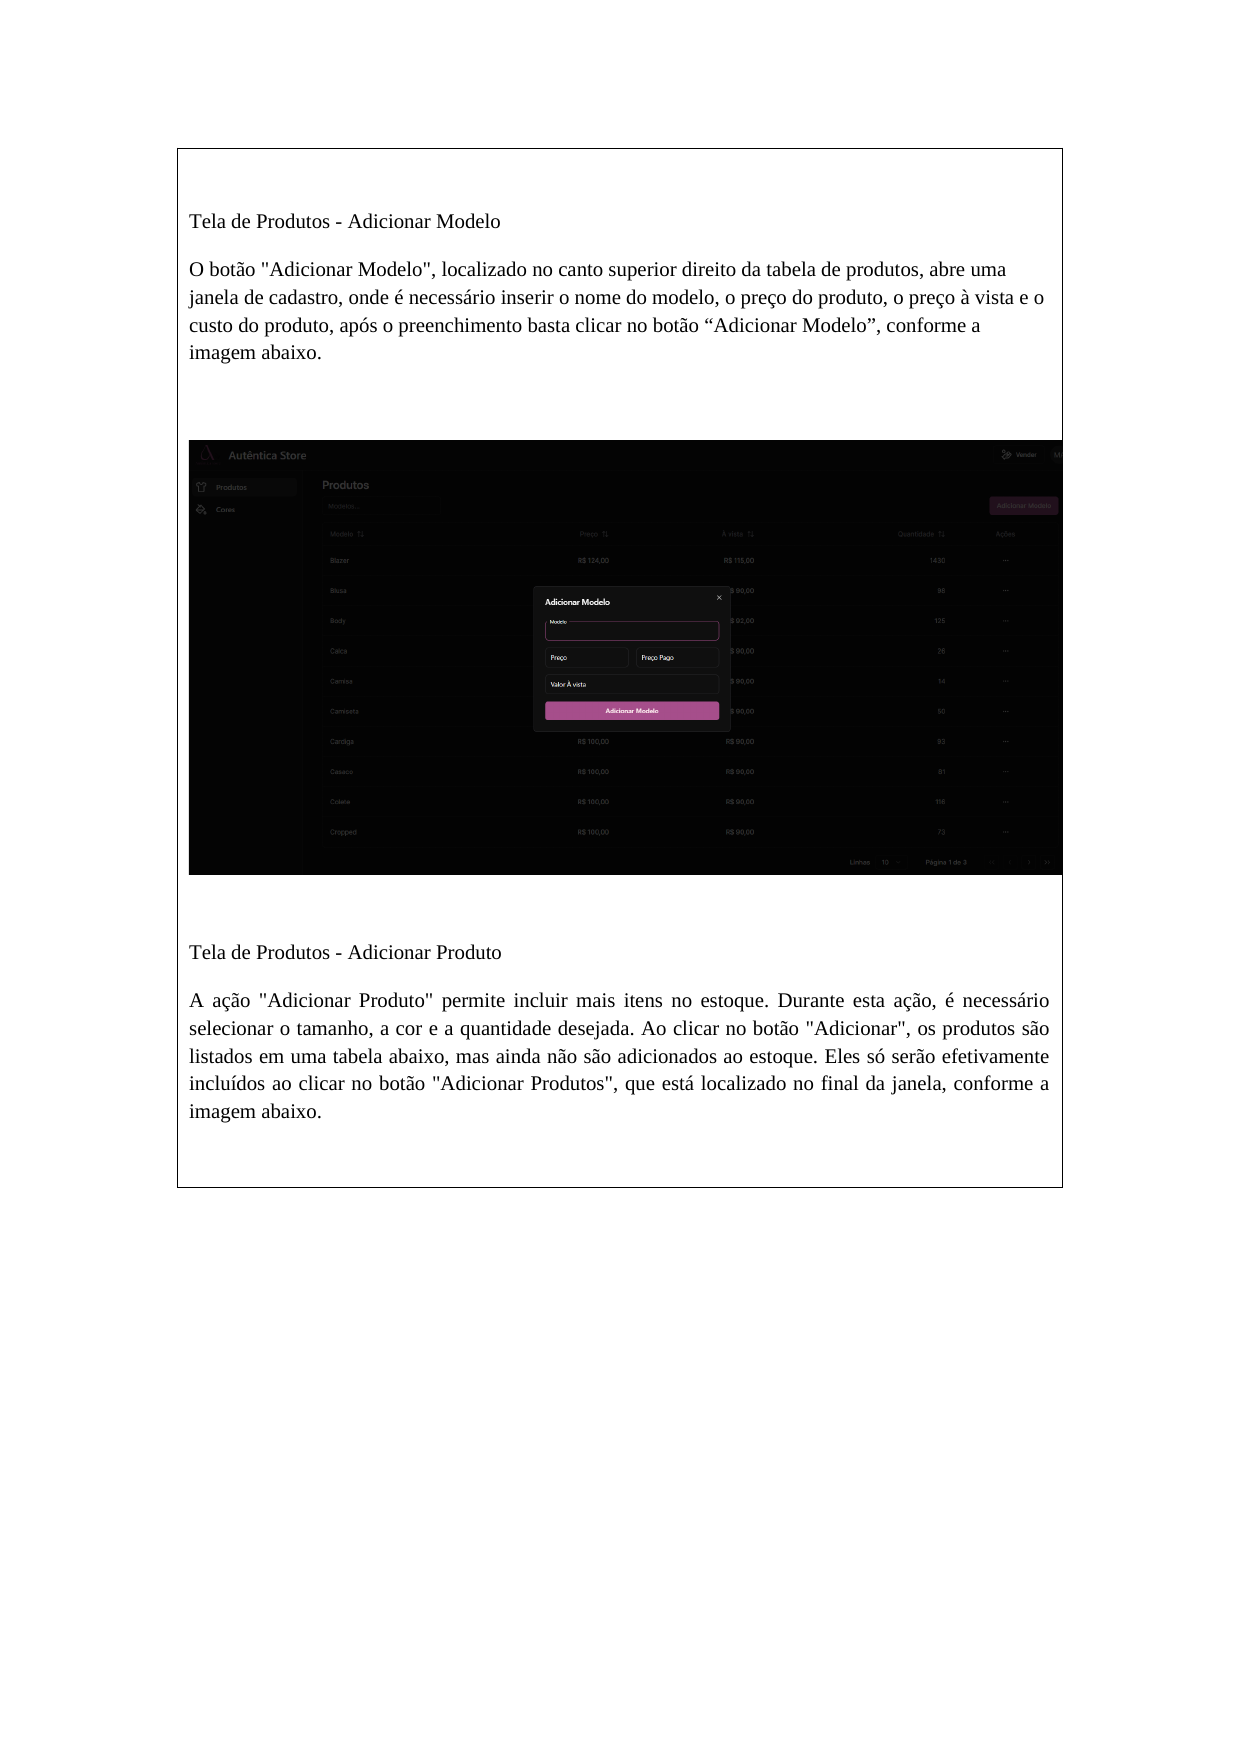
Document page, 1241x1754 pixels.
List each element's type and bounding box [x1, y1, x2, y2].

picture [188, 440, 1063, 875]
table_header [178, 149, 1062, 1187]
